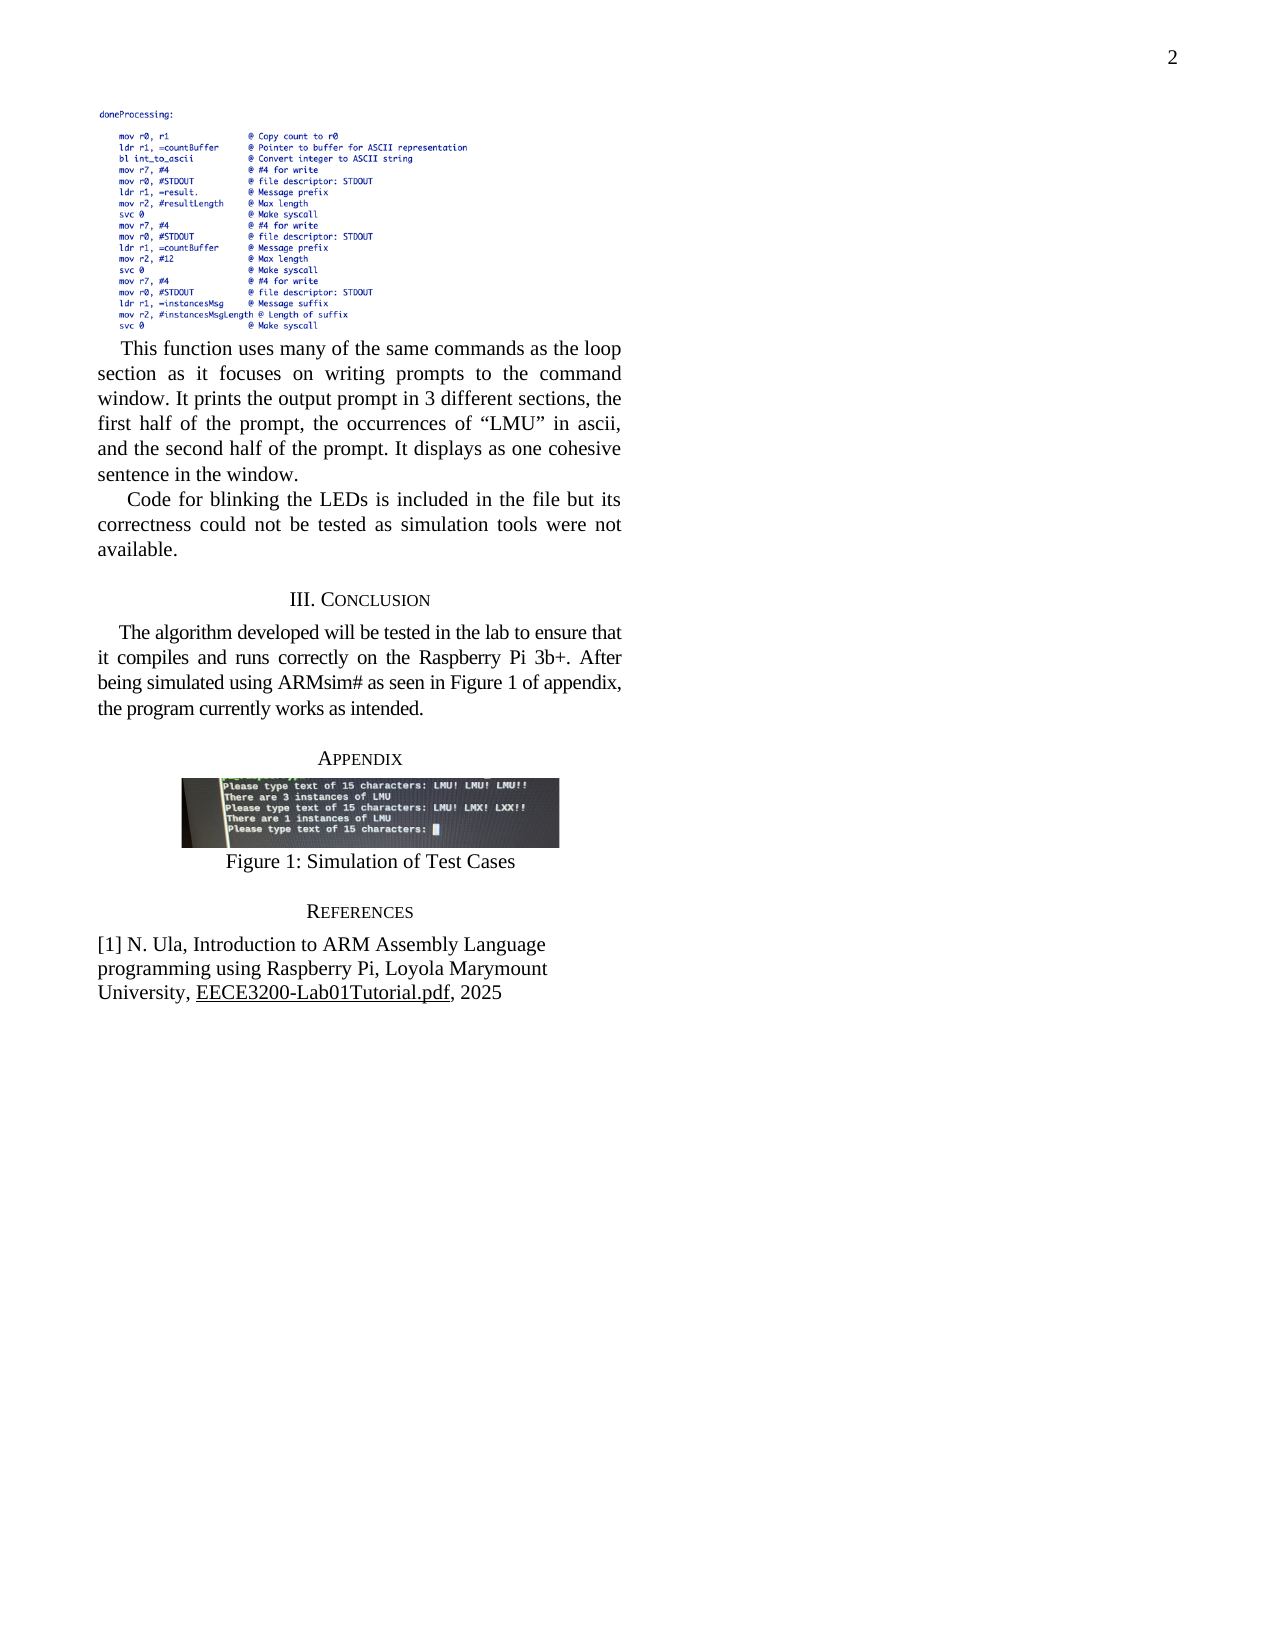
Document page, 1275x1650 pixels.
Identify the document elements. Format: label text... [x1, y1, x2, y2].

picture [97, 105, 600, 335]
picture [182, 778, 560, 848]
text Figure 1: Simulation of Test Cases [97, 849, 622, 873]
text References [97, 899, 622, 923]
text The algorithm developed will be tested in the lab to ensure that it compiles and runs correctly on the Raspberry Pi 3b+. After being simulated using ARMsim# as seen in Figure 1 of appendix, the program currently works as intended. [97, 620, 622, 719]
text [1] N. Ula, Introduction to ARM Assembly Language programming using Raspberry Pi, Loyola Marymount University, EECE3200-Lab01Tutorial.pdf, 2025 [97, 932, 622, 1004]
subtitle Appendix [97, 746, 622, 770]
text This function uses many of the same commands as the loop section as it focuses on writing prompts to the command window. It prints the output prompt in 3 different sections, the first half of the prompt, the occurrences of “LMU” in ascii, and the second half of the prompt. It displays as one cohesive sentence in the window. [97, 336, 622, 486]
text Code for blinking the LEDs is included in the file but its correctness could not be tested as simulation tools were not available. [97, 487, 622, 561]
subtitle III. Conclusion [97, 587, 622, 611]
